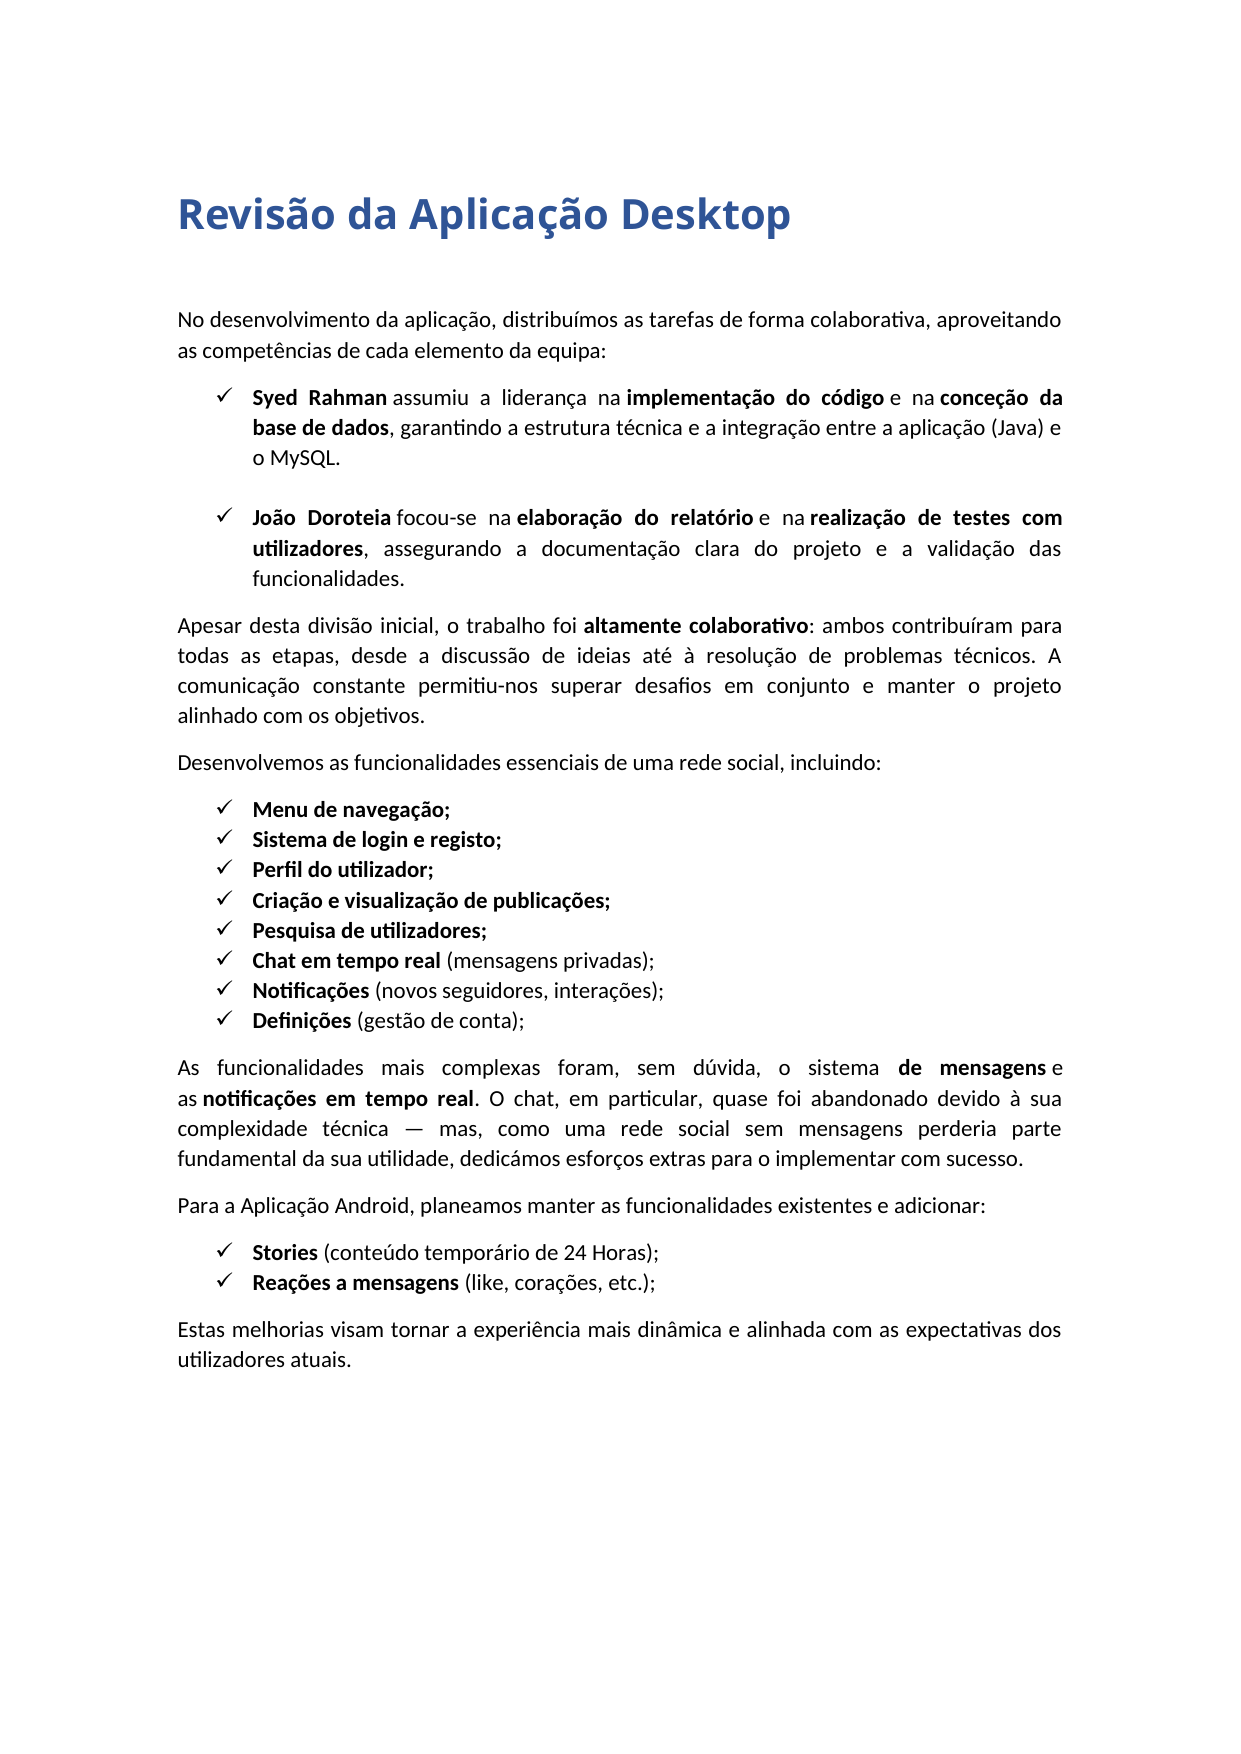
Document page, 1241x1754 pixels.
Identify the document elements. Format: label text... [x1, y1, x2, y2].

subtitle Revisão da Aplicação Desktop [177, 185, 1063, 242]
list João Doroteia focou-se na elaboração do relatório e na realização de testes com utilizadores, assegurando a documentação clara do projeto e a validação das funcionalidades. [215, 503, 1063, 592]
list Sistema de login e registo; [215, 825, 1063, 853]
list Reações a mensagens (like, corações, etc.); [215, 1268, 1063, 1296]
list Criação e visualização de publicações; [215, 886, 1063, 914]
list Notificações (novos seguidores, interações); [215, 976, 1063, 1004]
text Desenvolvemos as funcionalidades essenciais de uma rede social, incluindo: [177, 748, 1063, 776]
text Estas melhorias visam tornar a experiência mais dinâmica e alinhada com as expectativas dos utilizadores atuais. [177, 1315, 1063, 1373]
list Pesquisa de utilizadores; [215, 916, 1063, 944]
list Syed Rahman assumiu a liderança na implementação do código e na conceção da base de dados, garantindo a estrutura técnica e a integração entre a aplicação (Java) e o MySQL. [215, 383, 1063, 471]
list Menu de navegação; [215, 795, 1063, 823]
list Stories (conteúdo temporário de 24 Horas); [215, 1238, 1063, 1266]
list Definições (gestão de conta); [215, 1007, 1063, 1034]
list Chat em tempo real (mensagens privadas); [215, 946, 1063, 974]
text As funcionalidades mais complexas foram, sem dúvida, o sistema de mensagens e as notificações em tempo real. O chat, em particular, quase foi abandonado devido à sua complexidade técnica — mas, como uma rede social sem mensagens perderia parte fundamental da sua utilidade, dedicámos esforços extras para o implementar com sucesso. [177, 1053, 1063, 1172]
text Apesar desta divisão inicial, o trabalho foi altamente colaborativo: ambos contribuíram para todas as etapas, desde a discussão de ideias até à resolução de problemas técnicos. A comunicação constante permitiu-nos superar desafios em conjunto e manter o projeto alinhado com os objetivos. [177, 611, 1063, 729]
text Para a Aplicação Android, planeamos manter as funcionalidades existentes e adicionar: [177, 1191, 1063, 1219]
list Perfil do utilizador; [215, 856, 1063, 883]
text No desenvolvimento da aplicação, distribuímos as tarefas de forma colaborativa, aproveitando as competências de cada elemento da equipa: [177, 306, 1063, 364]
